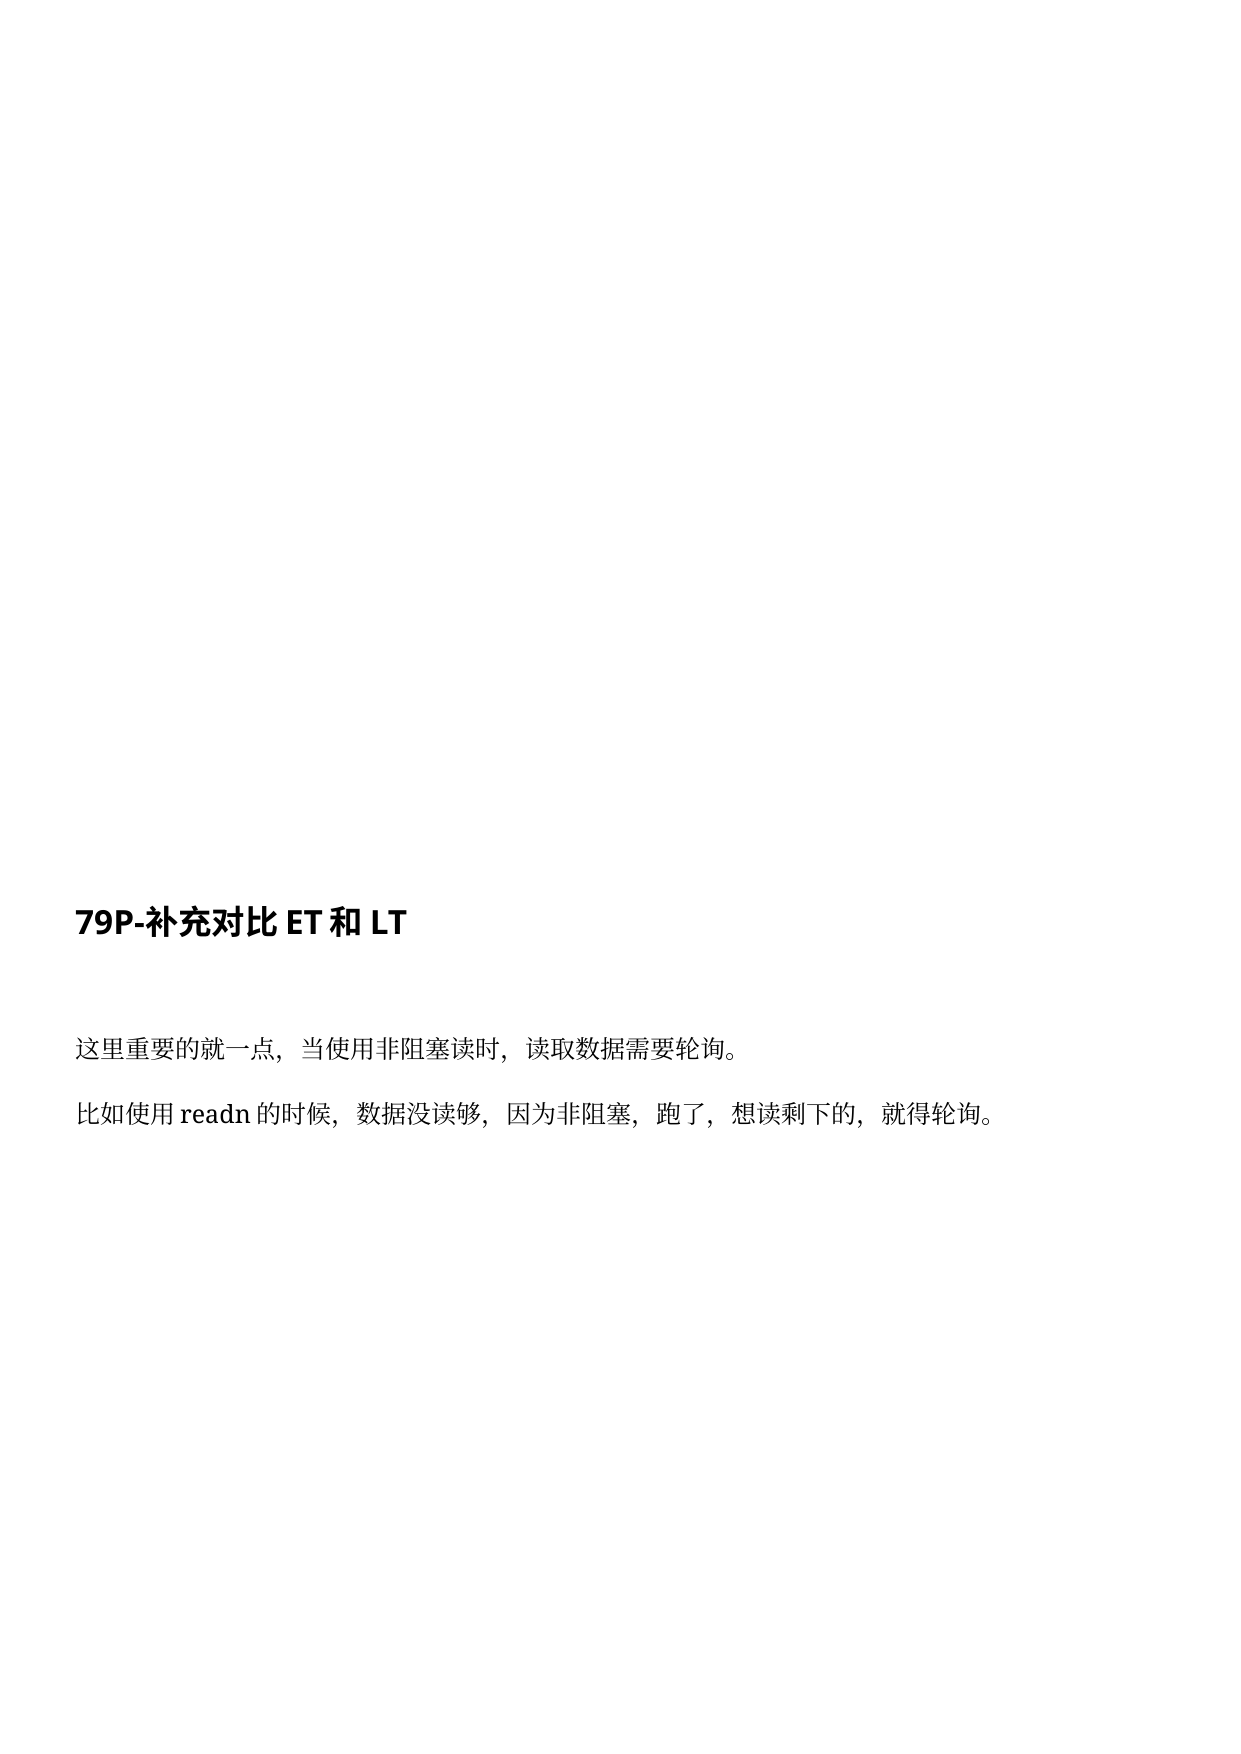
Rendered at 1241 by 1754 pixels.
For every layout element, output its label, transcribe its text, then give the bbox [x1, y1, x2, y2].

text 这里重要的就一点，当使用非阻塞读时，读取数据需要轮询。 [75, 1015, 1165, 1080]
subtitle 79P-补充对比ET和LT [75, 888, 1165, 953]
text 比如使用readn的时候，数据没读够，因为非阻塞，跑了，想读剩下的，就得轮询。 [75, 1080, 1165, 1145]
